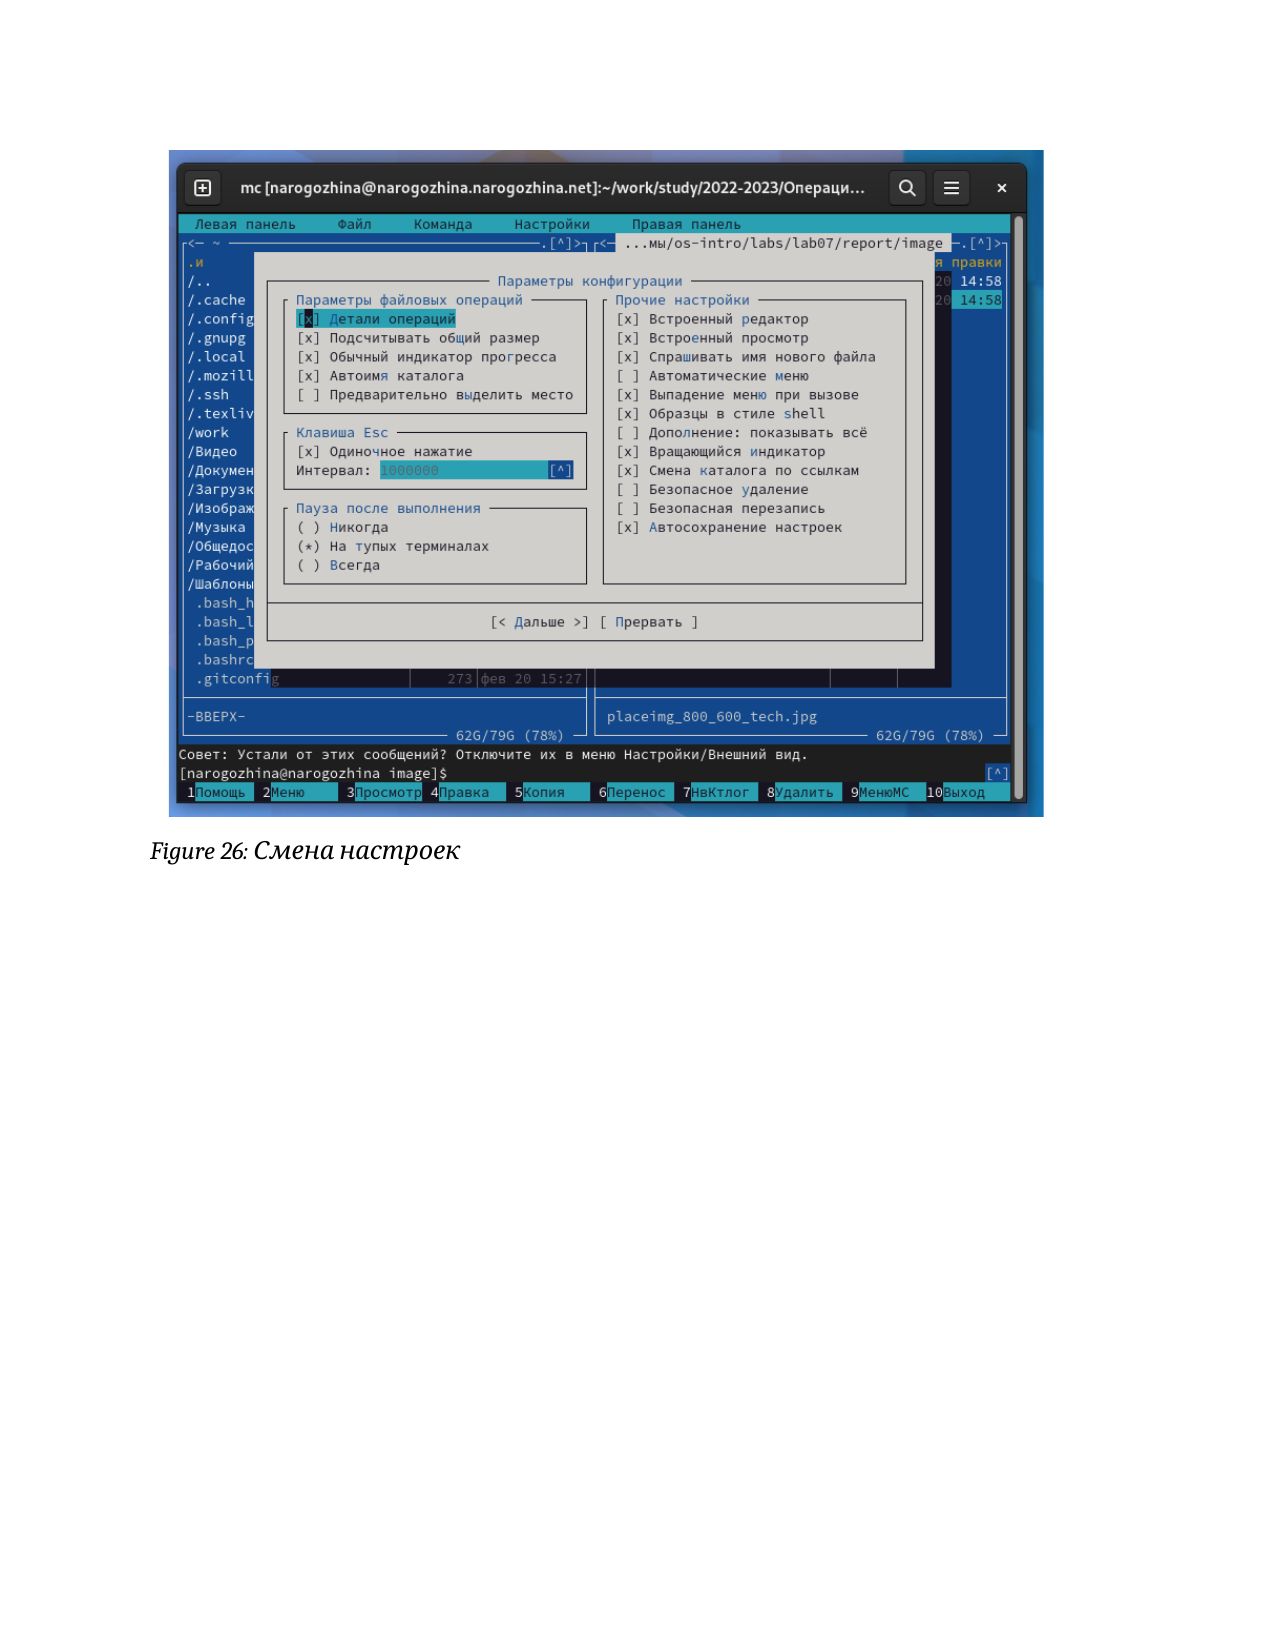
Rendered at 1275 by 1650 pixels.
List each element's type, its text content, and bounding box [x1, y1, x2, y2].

picture [168, 150, 1044, 817]
text Figure 26: Смена настроек [150, 837, 1125, 866]
